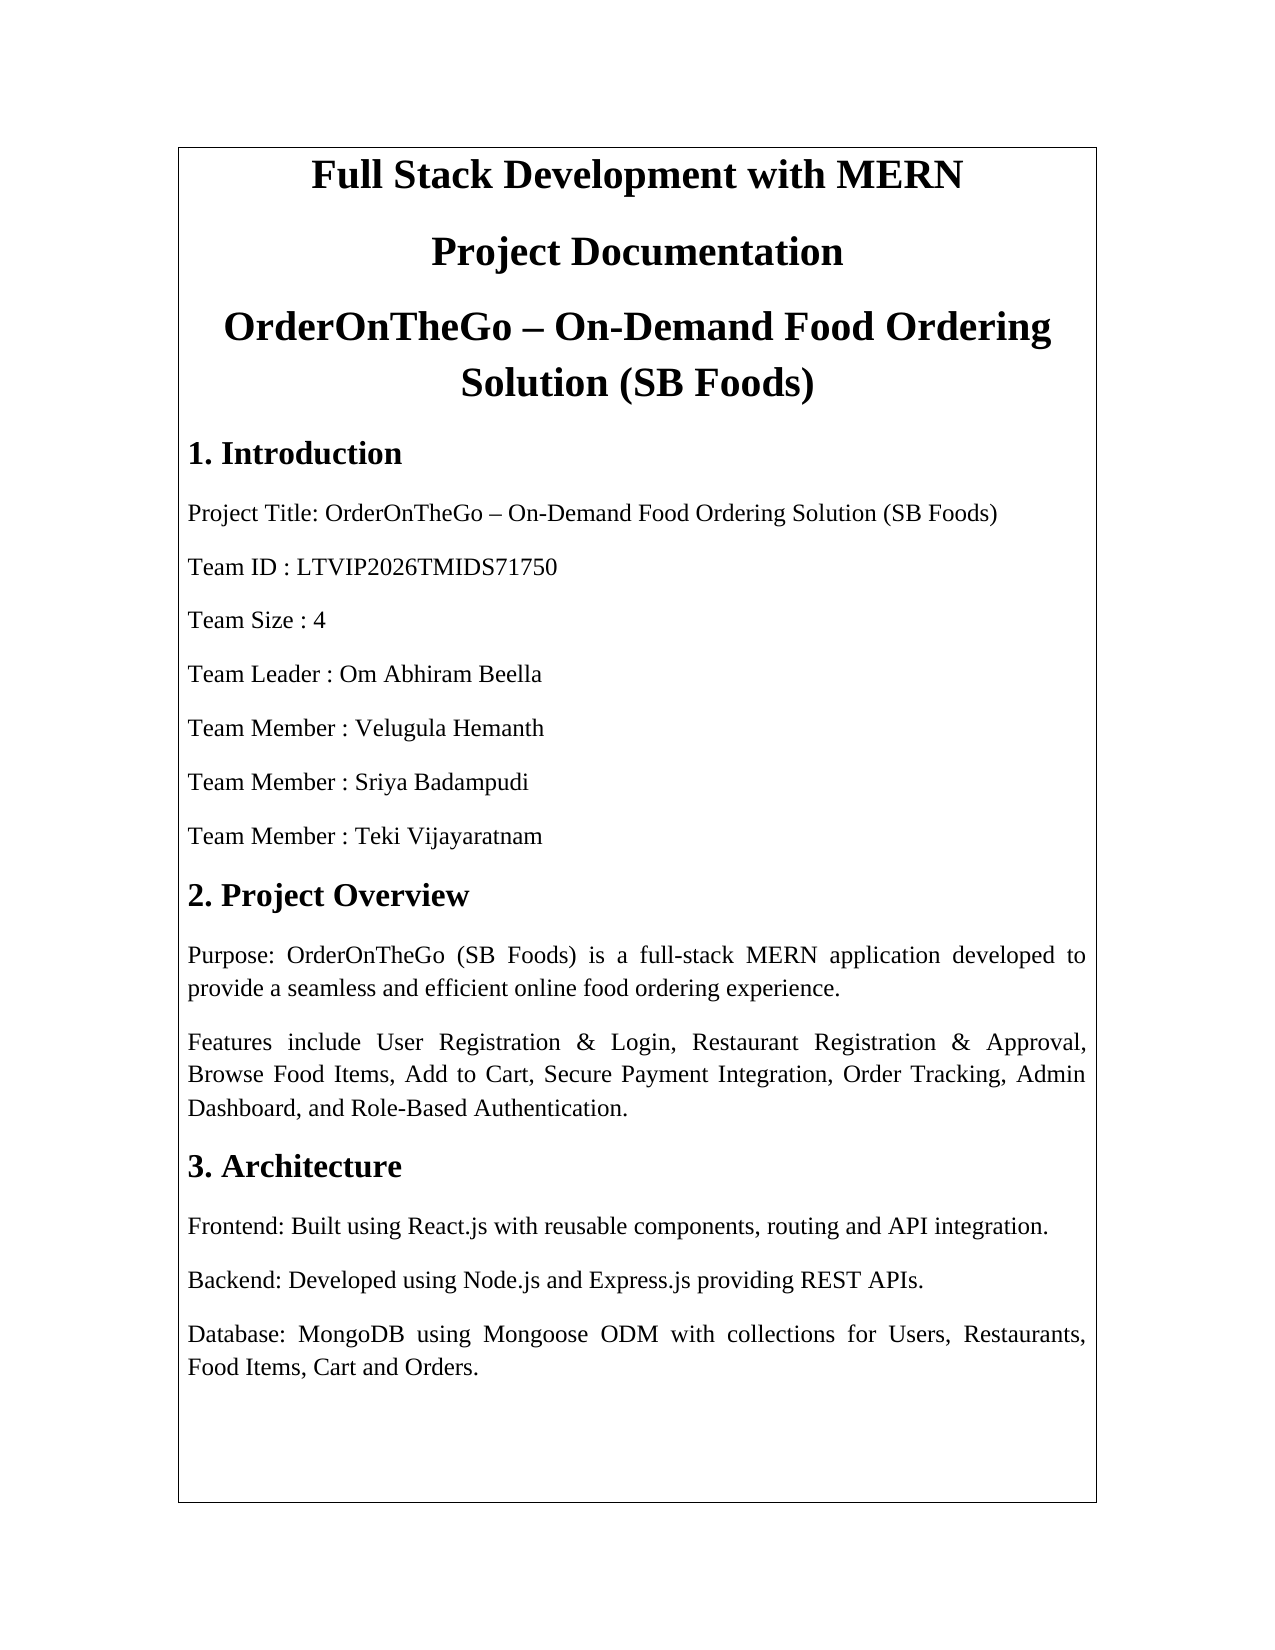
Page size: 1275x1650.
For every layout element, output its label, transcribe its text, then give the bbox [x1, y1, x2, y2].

text Project Title: OrderOnTheGo – On-Demand Food Ordering Solution (SB Foods) [187, 498, 1087, 527]
text 1. Introduction [187, 433, 1087, 471]
text Team ID : LTVIP2026TMIDS71750 [187, 552, 1087, 580]
text Frontend: Built using React.js with reusable components, routing and API integration. [187, 1211, 1087, 1240]
text Backend: Developed using Node.js and Express.js providing REST APIs. [187, 1265, 1087, 1294]
text Team Member : Sriya Badampudi [187, 767, 1087, 796]
text Team Member : Velugula Hemanth [187, 713, 1087, 742]
text 3. Architecture [187, 1146, 1087, 1185]
text Team Size : 4 [187, 606, 1087, 634]
text Project Documentation [187, 226, 1087, 274]
text Team Member : Teki Vijayaratnam [187, 821, 1087, 850]
text OrderOnTheGo – On-Demand Food Ordering Solution (SB Foods) [187, 302, 1087, 405]
text Database: MongoDB using Mongoose ODM with collections for Users, Restaurants, Food Items, Cart and Orders. [187, 1319, 1087, 1381]
text Purpose: OrderOnTheGo (SB Foods) is a full-stack MERN application developed to provide a seamless and efficient online food ordering experience. [187, 940, 1087, 1001]
text Team Leader : Om Abhiram Beella [187, 659, 1087, 688]
text Full Stack Development with MERN [187, 150, 1087, 198]
text Features include User Registration & Login, Restaurant Registration & Approval, Browse Food Items, Add to Cart, Secure Payment Integration, Order Tracking, Admin Dashboard, and Role-Based Authentication. [187, 1027, 1087, 1121]
text 2. Project Overview [187, 875, 1087, 913]
